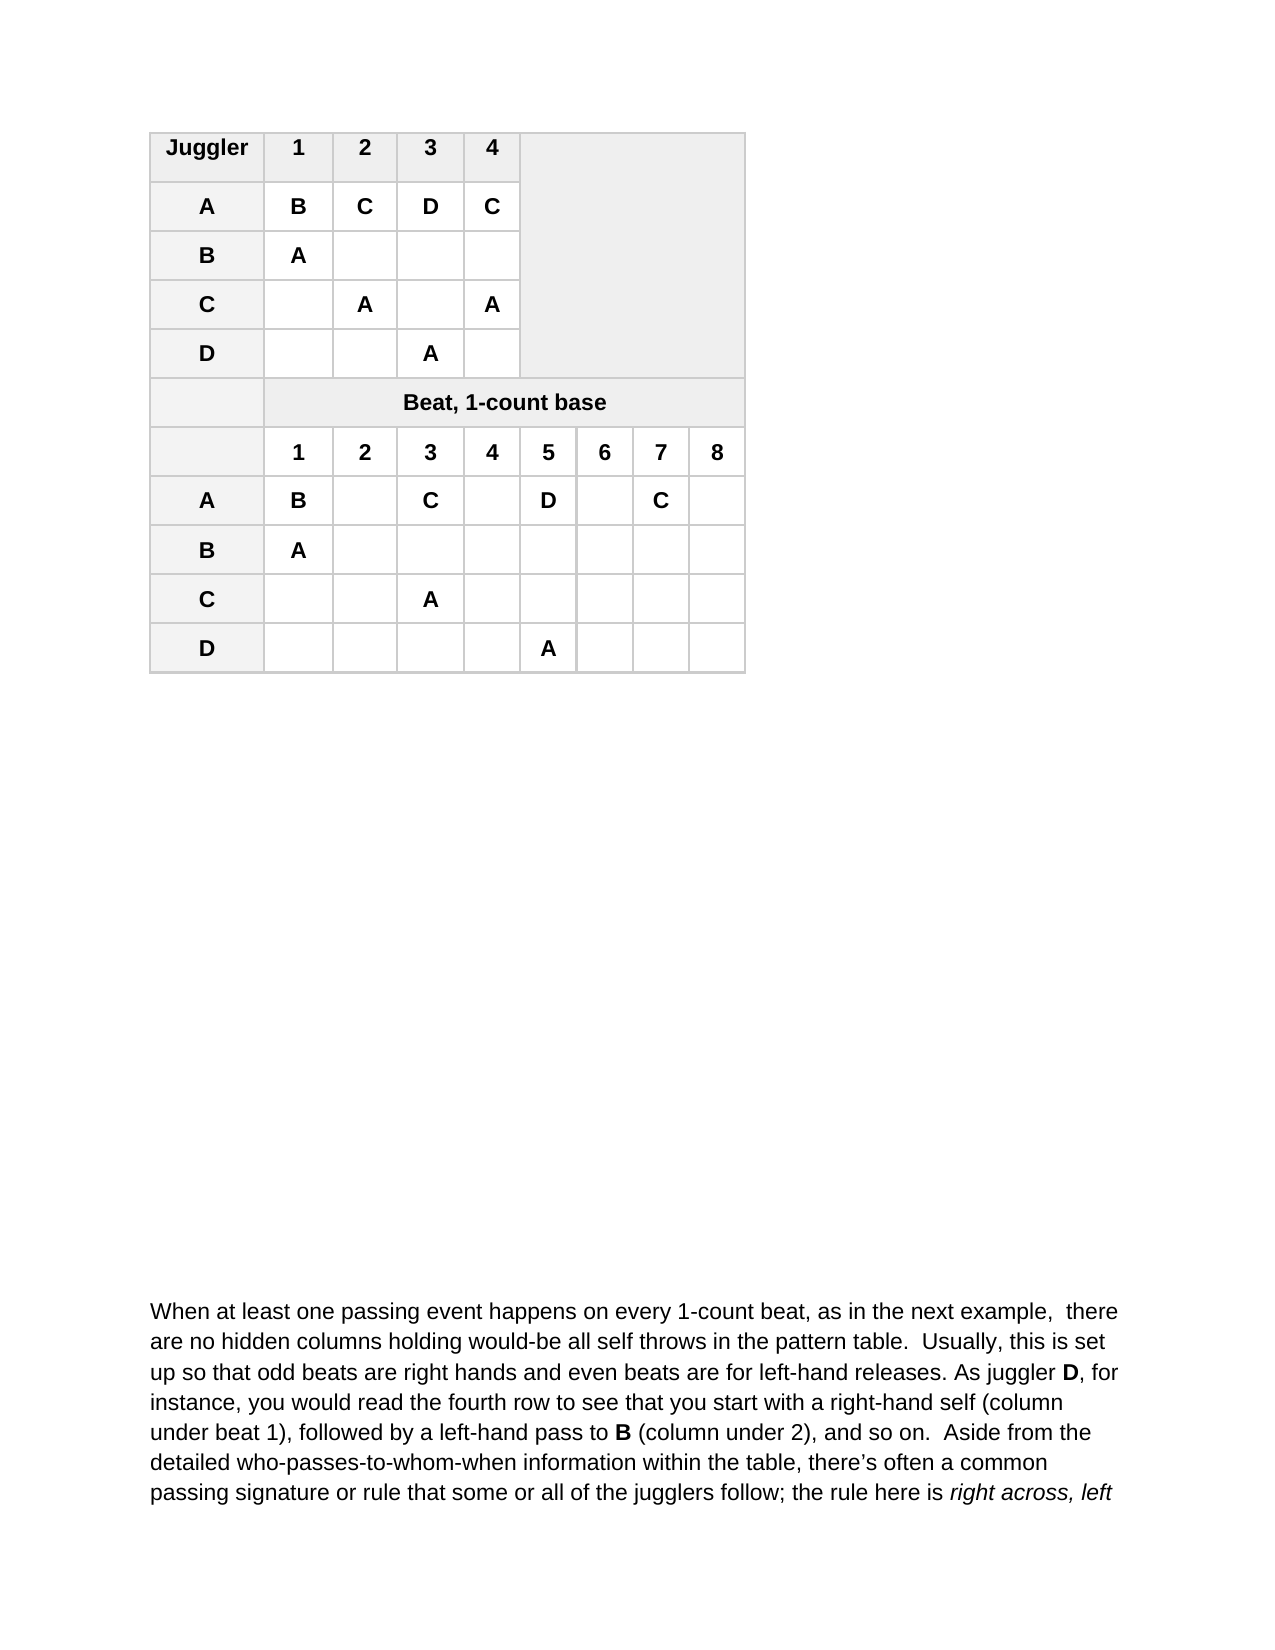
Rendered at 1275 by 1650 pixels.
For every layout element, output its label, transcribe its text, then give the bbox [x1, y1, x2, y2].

table_cell 5 [521, 428, 575, 475]
table_cell A [398, 330, 463, 377]
table_cell A [465, 281, 519, 328]
table_cell [521, 575, 575, 622]
table_cell [398, 624, 463, 671]
table_cell D [521, 477, 575, 524]
table_cell 1 [265, 134, 332, 181]
table_cell [578, 526, 632, 573]
table_cell C [334, 183, 396, 230]
table_cell C [634, 477, 688, 524]
table_cell C [151, 575, 263, 622]
table_cell [398, 526, 463, 573]
table_cell [265, 330, 332, 377]
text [150, 1298, 1125, 1506]
table_header [521, 134, 744, 377]
table_cell [578, 477, 632, 524]
table_cell [578, 575, 632, 622]
table_cell C [398, 477, 463, 524]
table_cell [690, 624, 744, 671]
table_cell D [151, 624, 263, 671]
table_cell [398, 232, 463, 279]
table_cell 7 [634, 428, 688, 475]
table_cell [334, 330, 396, 377]
table_cell [690, 575, 744, 622]
table_cell 2 [334, 428, 396, 475]
table_cell [265, 281, 332, 328]
table_cell [521, 526, 575, 573]
table_cell [465, 232, 519, 279]
table_cell 4 [465, 134, 519, 181]
table_cell 3 [398, 428, 463, 475]
table_cell D [398, 183, 463, 230]
table_cell [690, 526, 744, 573]
table_cell A [334, 281, 396, 328]
table_cell 8 [690, 428, 744, 475]
table_cell Beat, 1-count base [265, 379, 744, 426]
table_cell A [265, 232, 332, 279]
table_cell [465, 575, 519, 622]
table_cell [334, 526, 396, 573]
table_cell [465, 330, 519, 377]
table_cell Juggler [151, 134, 263, 181]
table_cell D [151, 330, 263, 377]
table_cell B [151, 232, 263, 279]
table_cell [334, 624, 396, 671]
table_cell A [521, 624, 575, 671]
table_cell B [265, 183, 332, 230]
table_cell [334, 477, 396, 524]
table_cell C [465, 183, 519, 230]
table_cell 2 [334, 134, 396, 181]
table_cell [334, 232, 396, 279]
table_cell [465, 624, 519, 671]
table_cell [151, 428, 263, 475]
table_cell B [151, 526, 263, 573]
table_cell A [265, 526, 332, 573]
table_cell A [151, 477, 263, 524]
table_cell [334, 575, 396, 622]
table_cell C [151, 281, 263, 328]
table_cell [151, 379, 263, 426]
table_cell [634, 526, 688, 573]
table_cell A [398, 575, 463, 622]
table_cell [578, 624, 632, 671]
table_cell A [151, 183, 263, 230]
table_cell B [265, 477, 332, 524]
table_cell 3 [398, 134, 463, 181]
table_cell [265, 575, 332, 622]
table_cell [634, 624, 688, 671]
table_cell [398, 281, 463, 328]
table_cell [465, 526, 519, 573]
table_cell 6 [578, 428, 632, 475]
table_cell [690, 477, 744, 524]
table_cell [465, 477, 519, 524]
table_cell [265, 624, 332, 671]
table_cell [634, 575, 688, 622]
table_cell 4 [465, 428, 519, 475]
table_cell 1 [265, 428, 332, 475]
